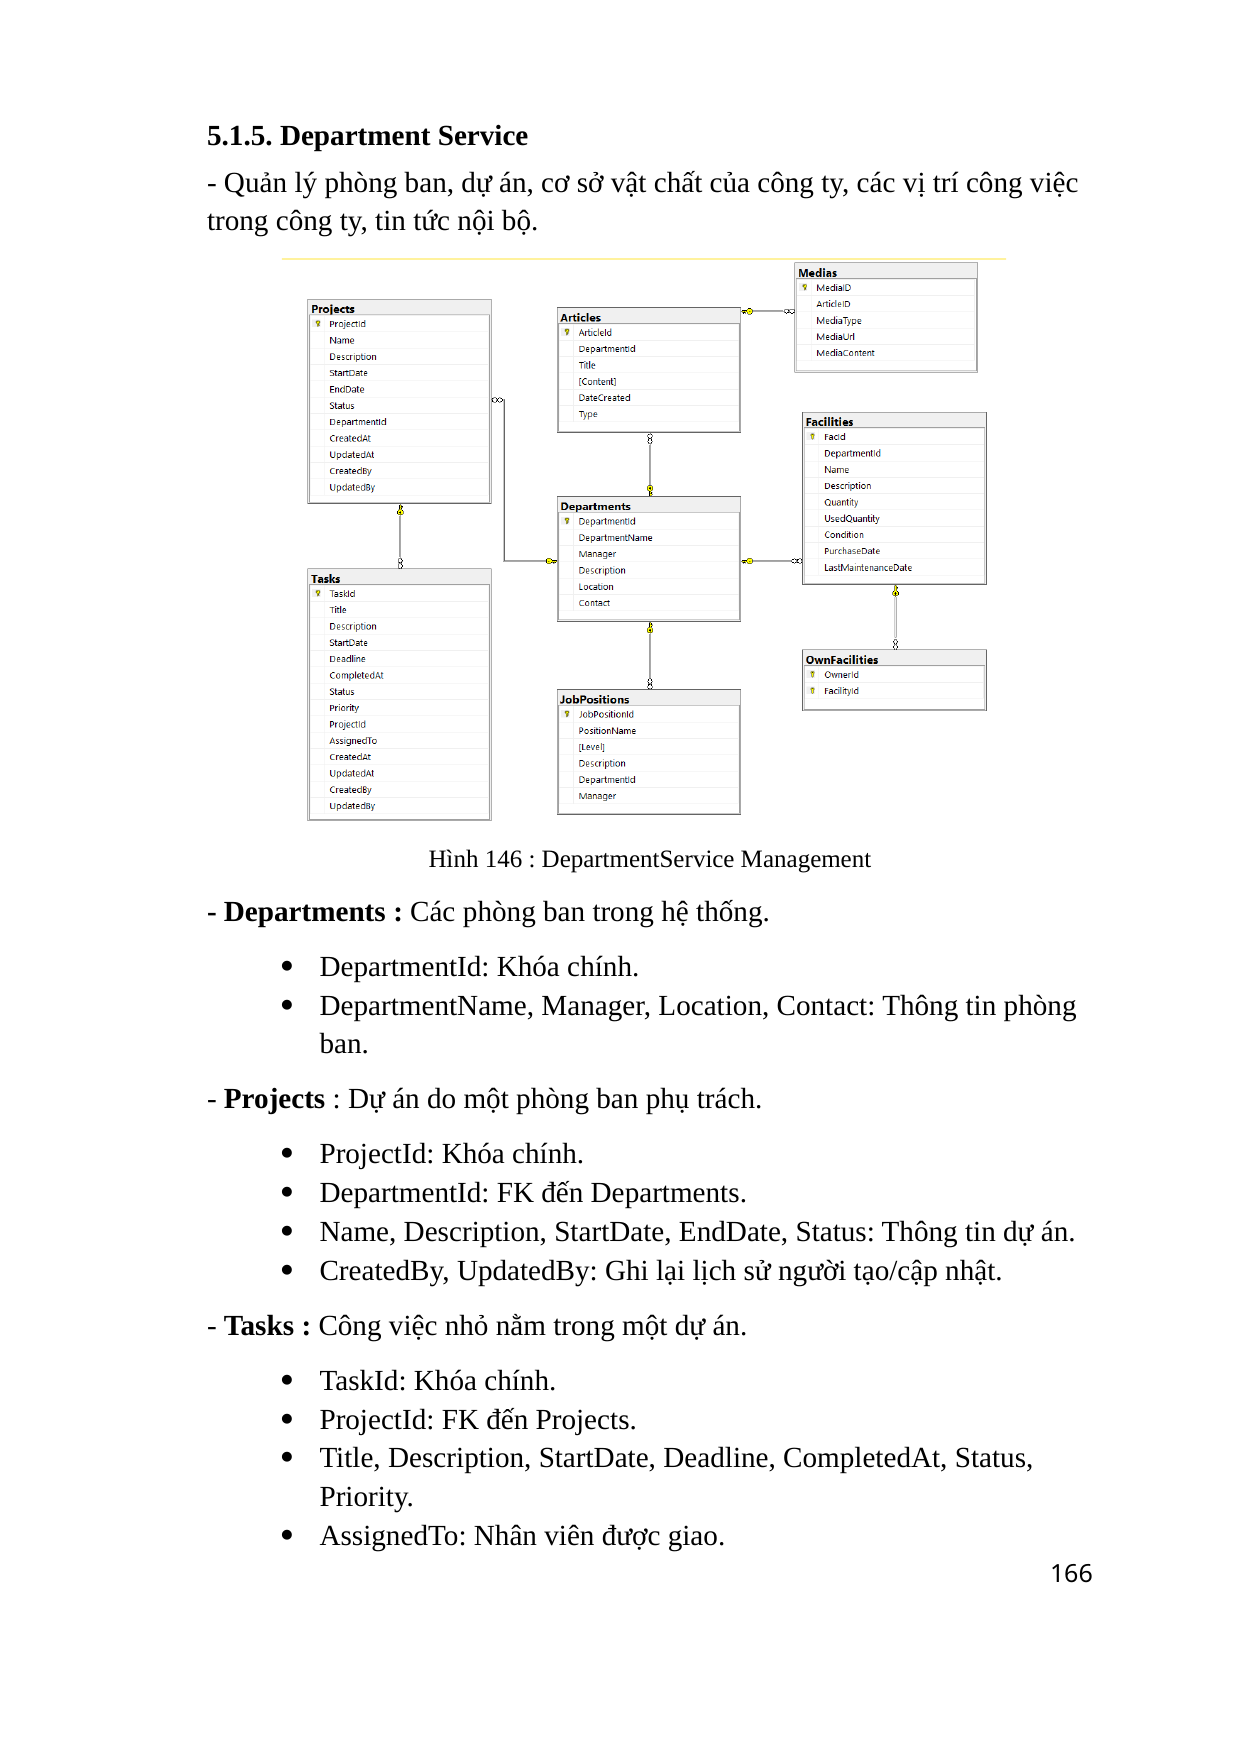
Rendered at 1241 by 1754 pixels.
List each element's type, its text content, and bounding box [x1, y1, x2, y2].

text - Projects : Dự án do một phòng ban phụ trách. [207, 1081, 1092, 1115]
list ProjectId: Khóa chính. [282, 1137, 1092, 1170]
text - Quản lý phòng ban, dự án, cơ sở vật chất của công ty, các vị trí công việc trong công ty, tin tức nội bộ. [207, 165, 1092, 237]
text - Departments : Các phòng ban trong hệ thống. [207, 894, 1092, 927]
text Hình 146 : DepartmentService Management [207, 844, 1092, 873]
list AssignedTo: Nhân viên được giao. [282, 1518, 1092, 1551]
list ProjectId: FK đến Projects. [282, 1402, 1092, 1435]
list DepartmentId: Khóa chính. [282, 949, 1092, 983]
list Title, Description, StartDate, Deadline, CompletedAt, Status, Priority. [282, 1440, 1092, 1513]
list TaskId: Khóa chính. [282, 1363, 1092, 1397]
picture [281, 258, 1007, 823]
subtitle 5.1.5. Department Service [207, 118, 1092, 152]
list DepartmentId: FK đến Departments. [282, 1175, 1092, 1209]
list Name, Description, StartDate, EndDate, Status: Thông tin dự án. [282, 1214, 1092, 1248]
list CreatedBy, UpdatedBy: Ghi lại lịch sử người tạo/cập nhật. [282, 1253, 1092, 1286]
text - Tasks : Công việc nhỏ nằm trong một dự án. [207, 1308, 1092, 1341]
list DepartmentName, Manager, Location, Contact: Thông tin phòng ban. [282, 988, 1092, 1060]
